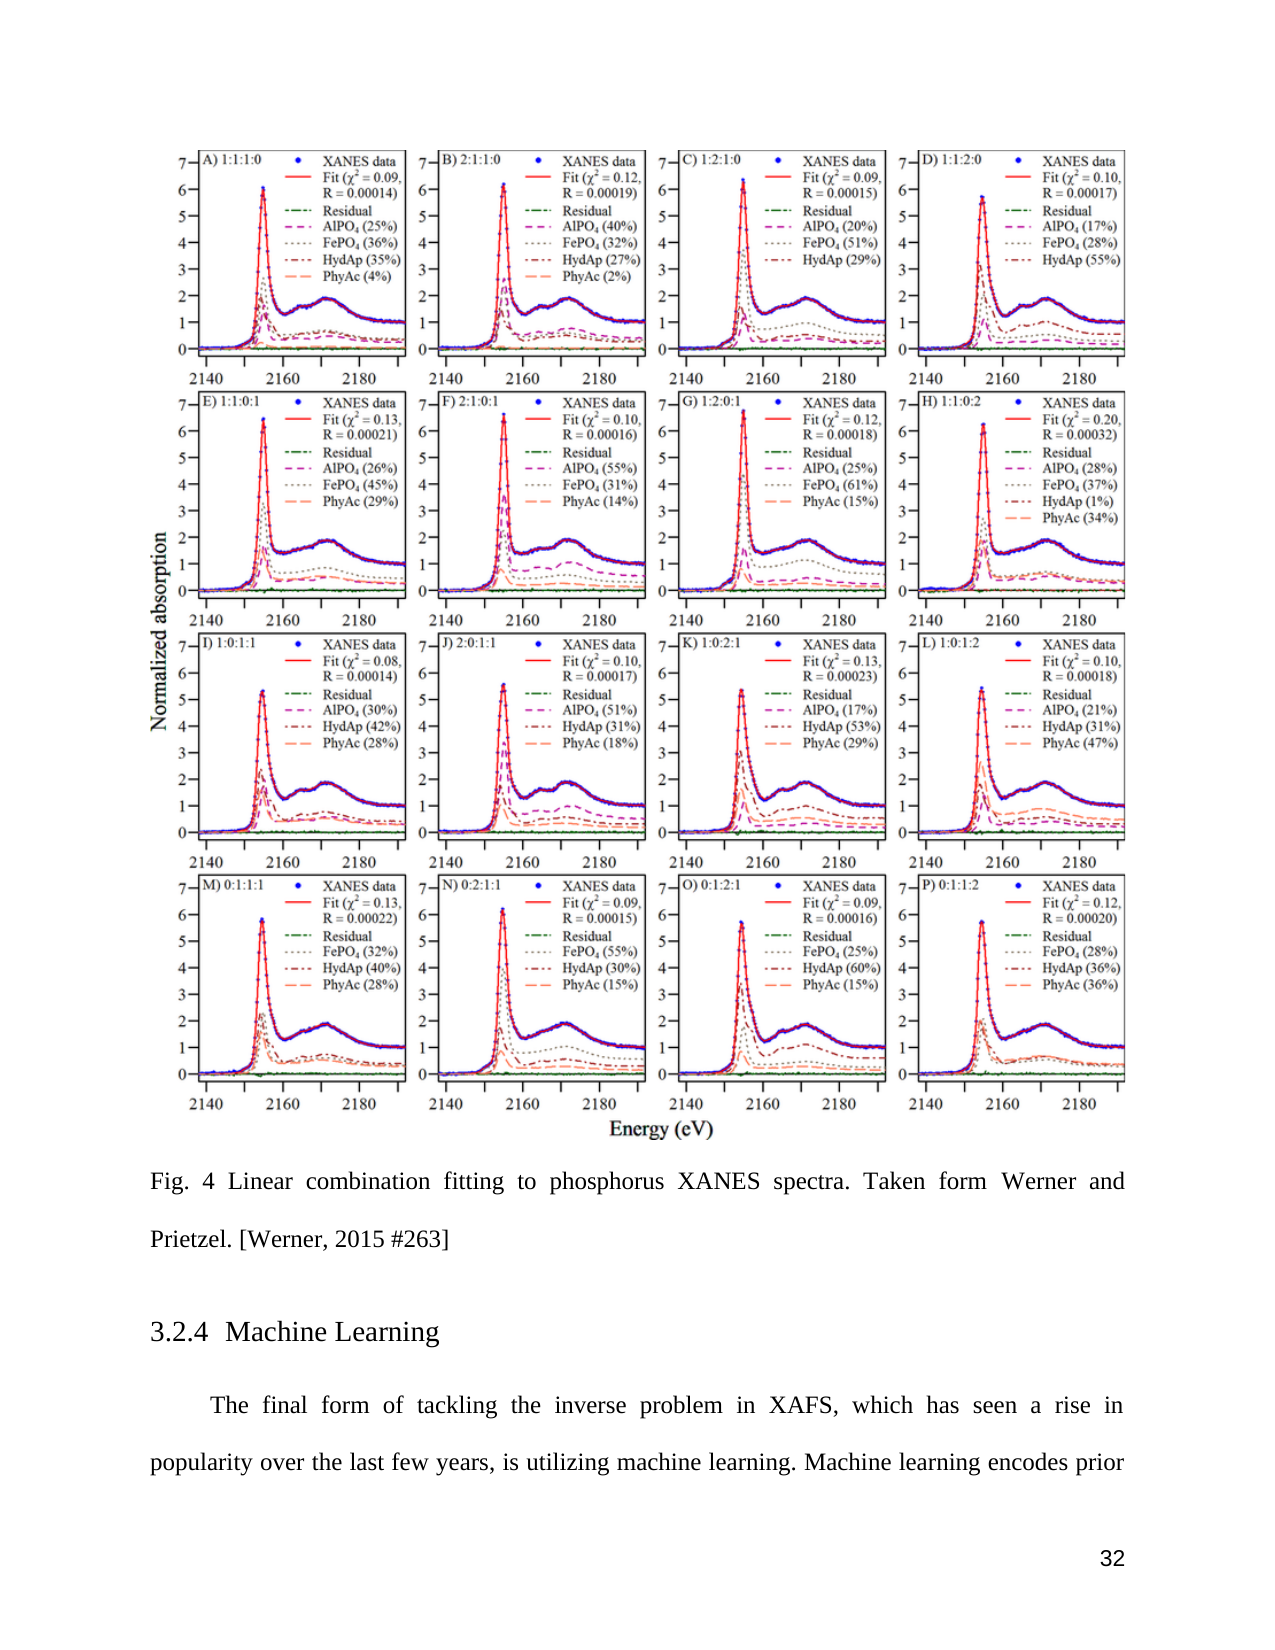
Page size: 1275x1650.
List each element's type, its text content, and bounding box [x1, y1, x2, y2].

list Machine Learning [150, 1314, 1125, 1348]
text Fig. 4 Linear combination fitting to phosphorus XANES spectra. Taken form Werner and Prietzel. [Werner, 2015 #263] [150, 1166, 1125, 1252]
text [150, 1390, 1125, 1476]
picture [150, 150, 1125, 1140]
